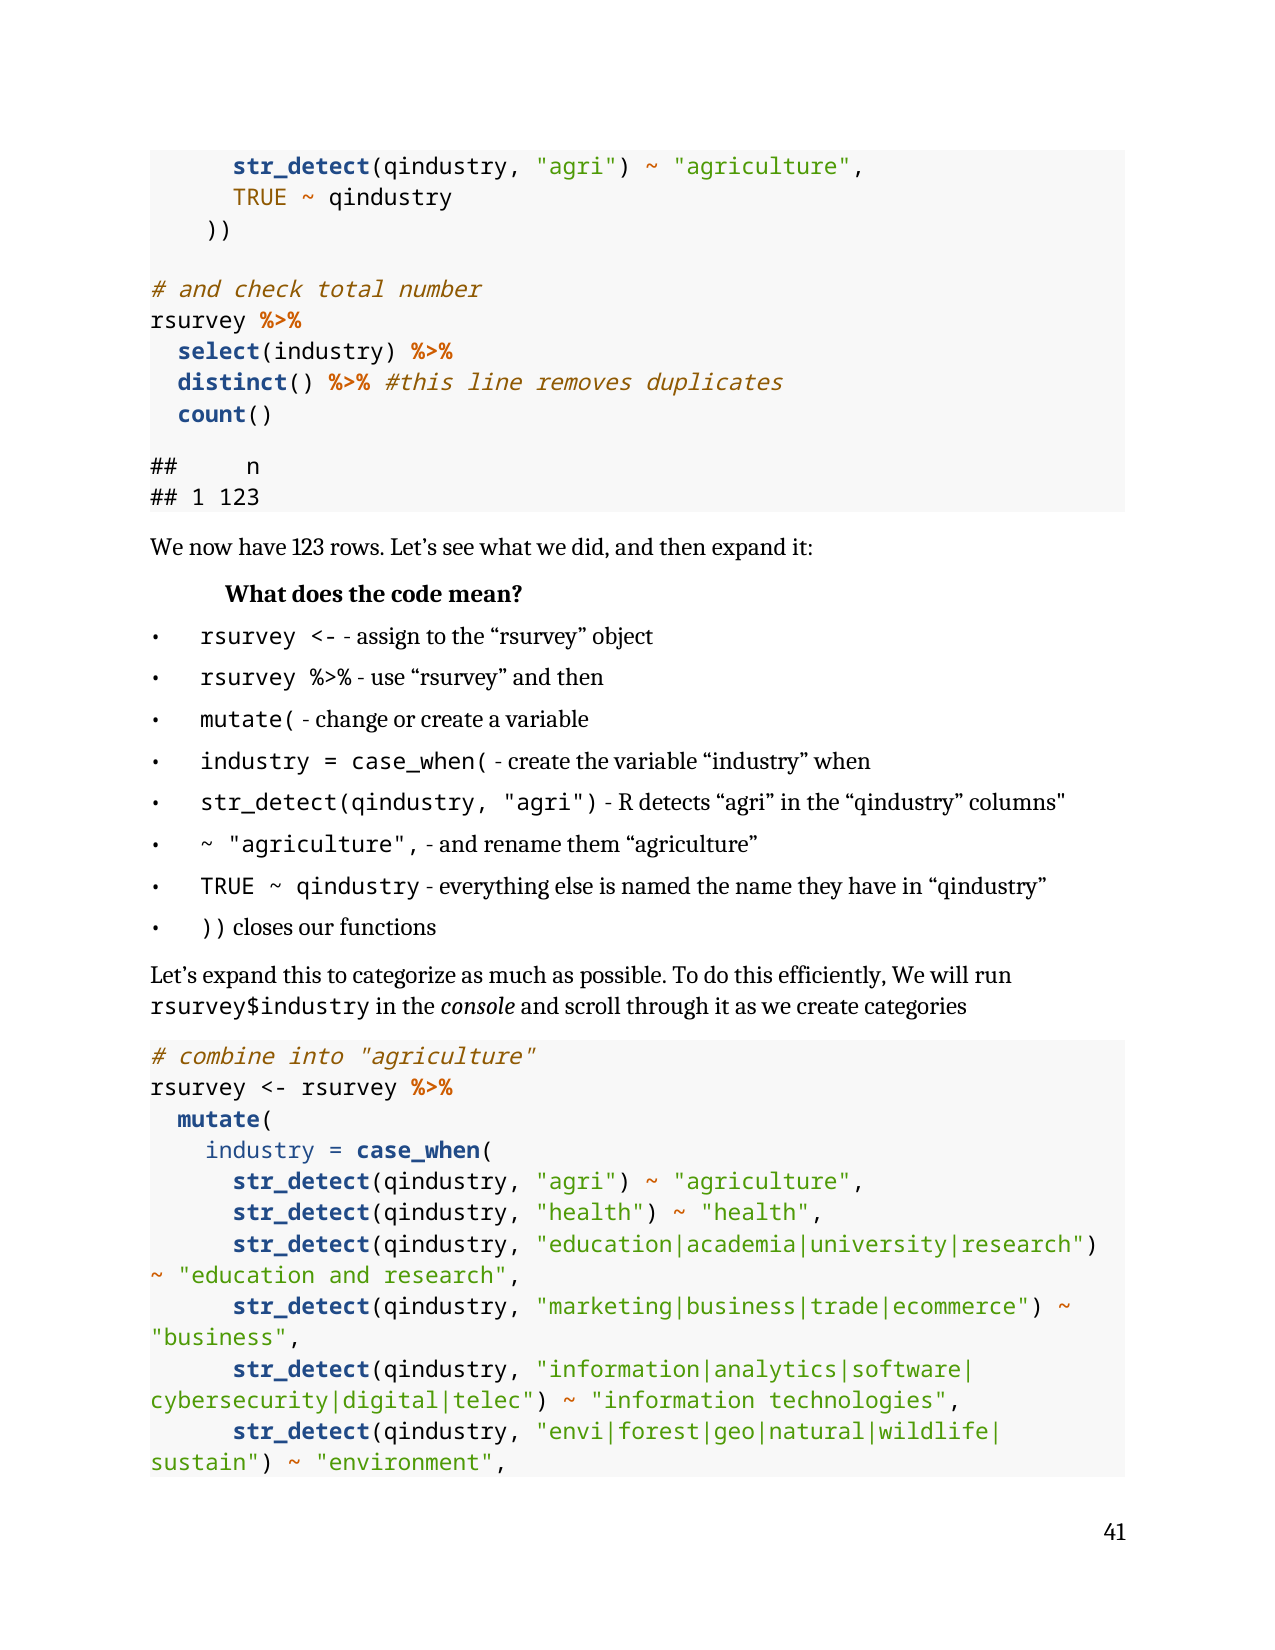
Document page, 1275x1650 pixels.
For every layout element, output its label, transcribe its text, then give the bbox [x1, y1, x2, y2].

list ~ "agriculture", - and rename them “agriculture” [150, 828, 1125, 859]
list rsurvey <- - assign to the “rsurvey” object [150, 619, 1125, 651]
text We now have 123 rows. Let’s see what we did, and then expand it: [150, 533, 1125, 562]
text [150, 150, 1125, 429]
list rsurvey %>% - use “rsurvey” and then [150, 661, 1125, 692]
list mutate( - change or create a variable [150, 703, 1125, 734]
text ## n ## 1 123 [150, 449, 1125, 512]
text What does the code mean? [225, 580, 1125, 609]
text Let’s expand this to categorize as much as possible. To do this efficiently, We will run rsurvey$industry in the console and scroll through it as we create categories [150, 961, 1125, 1021]
list TRUE ~ qindustry - everything else is named the name they have in “qindustry” [150, 869, 1125, 901]
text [150, 1040, 1125, 1477]
list str_detect(qindustry, "agri") - R detects “agri” in the “qindustry” columns" [150, 786, 1125, 817]
list industry = case_when( - create the variable “industry” when [150, 744, 1125, 776]
list )) closes our functions [150, 911, 1125, 942]
